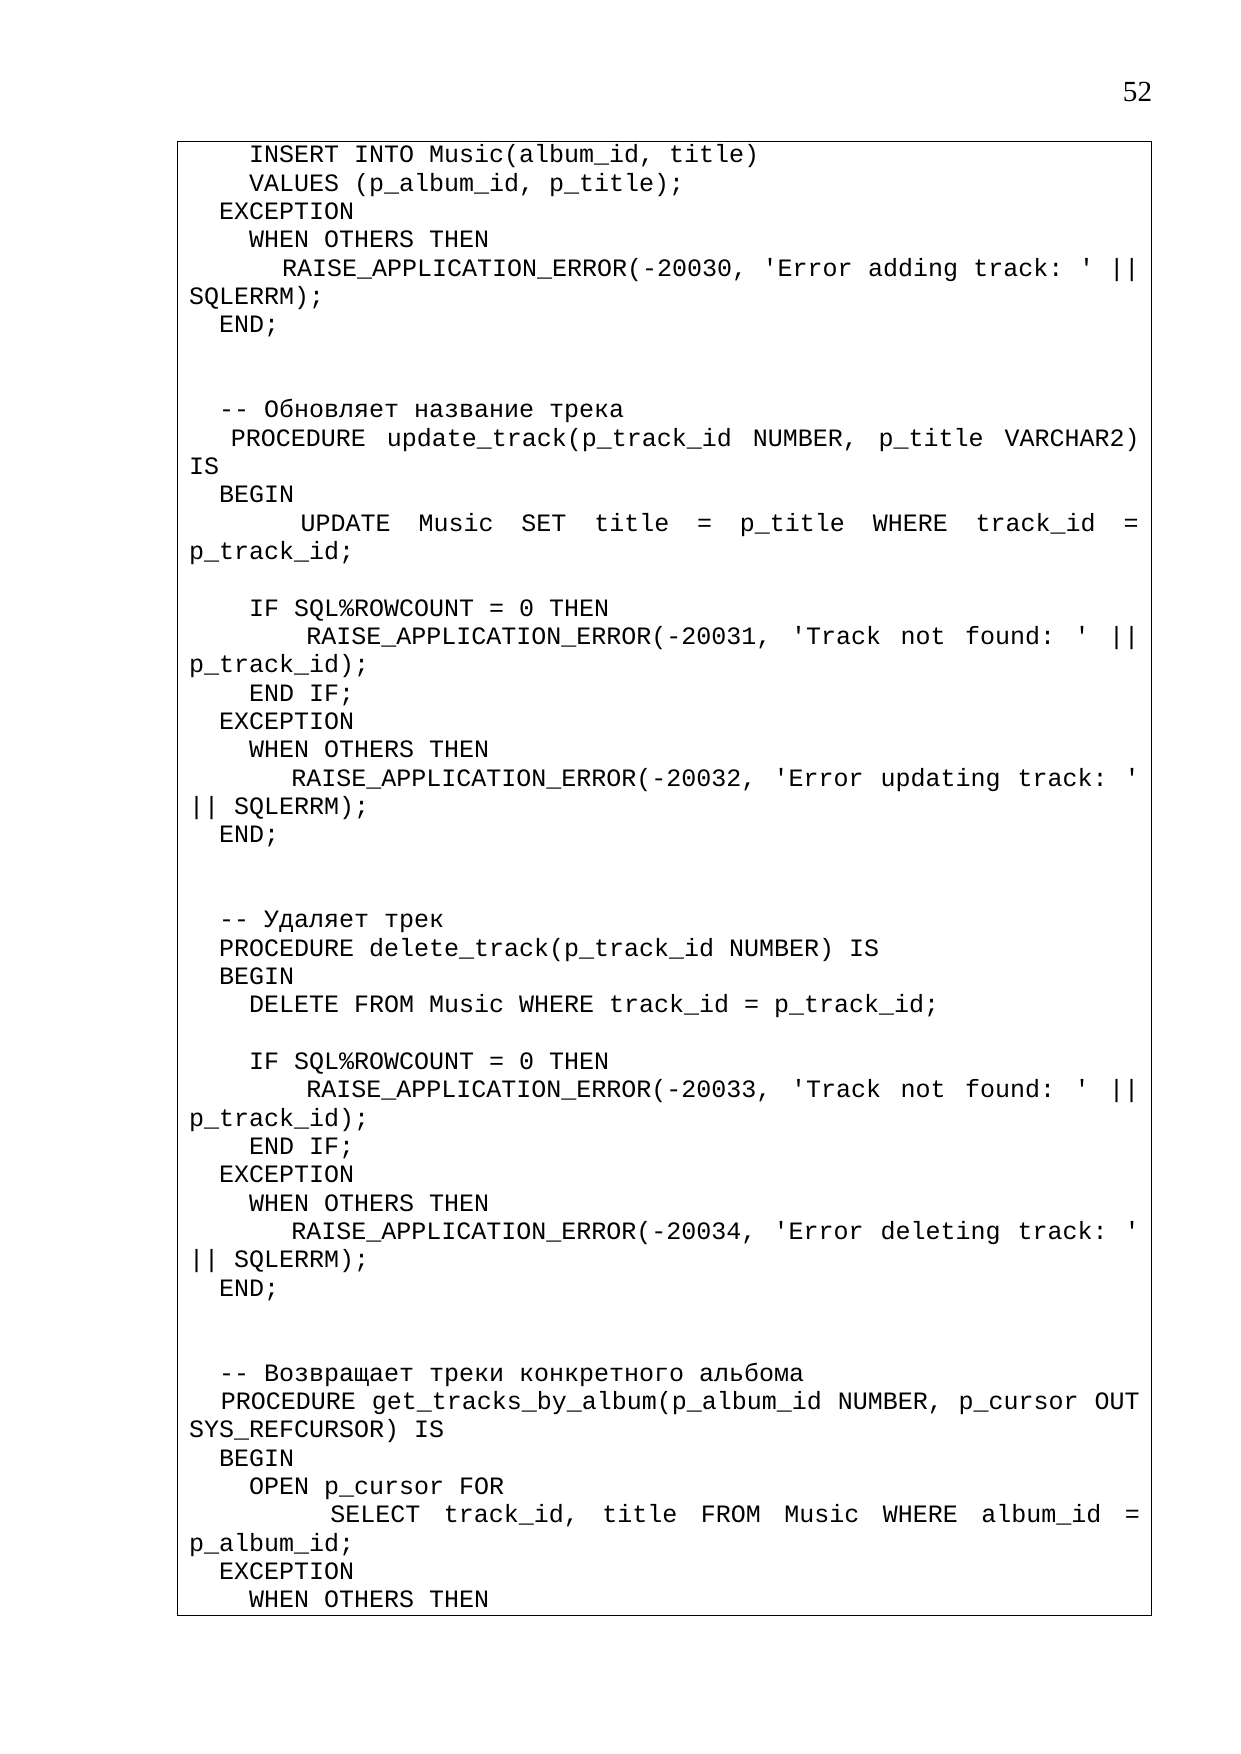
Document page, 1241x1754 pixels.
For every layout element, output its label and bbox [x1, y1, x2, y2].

table_header [178, 142, 1151, 1615]
